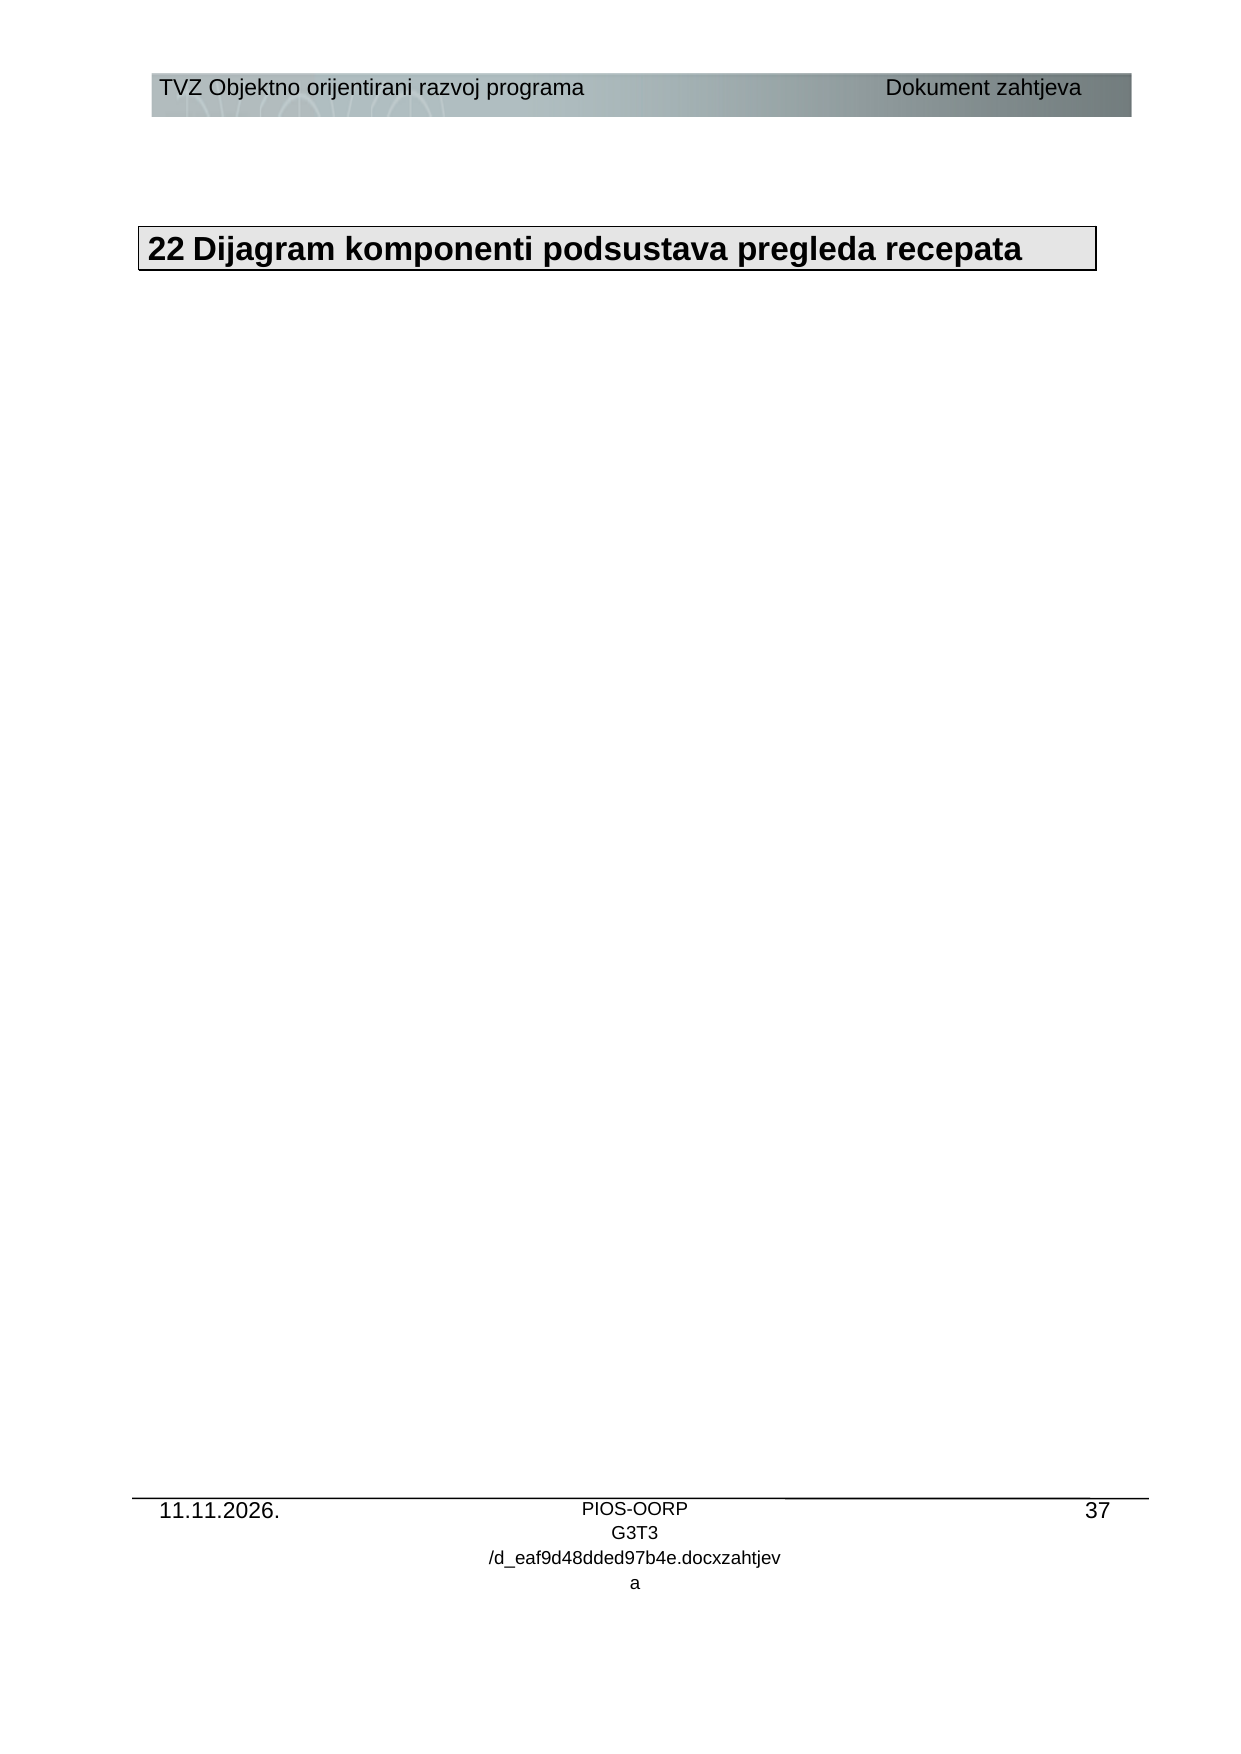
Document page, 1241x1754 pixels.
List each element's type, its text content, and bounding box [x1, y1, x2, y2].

picture [151, 73, 1132, 117]
subtitle Dijagram komponenti podsustava pregleda recepata [139, 227, 1095, 269]
